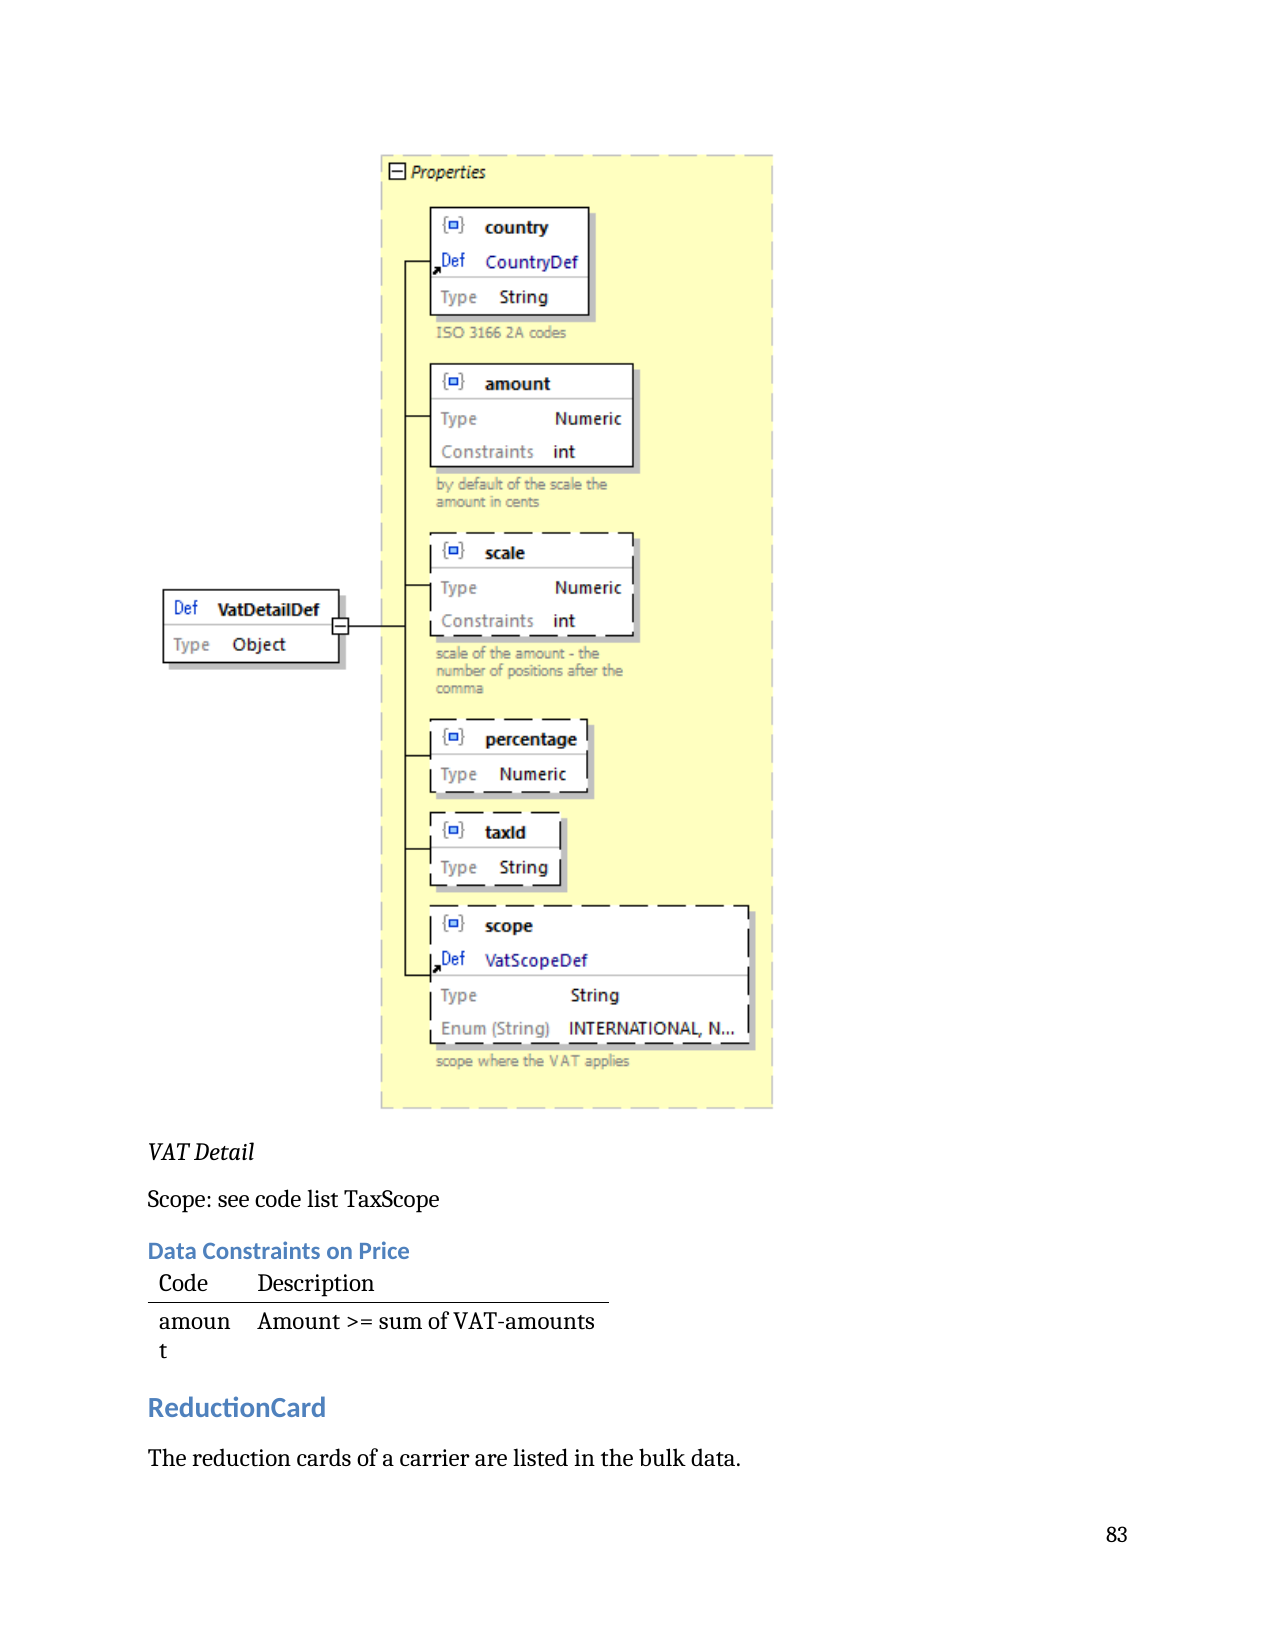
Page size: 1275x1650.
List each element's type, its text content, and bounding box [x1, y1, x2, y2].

subtitle ReductionCard [148, 1389, 1127, 1425]
table_cell Amount >= sum of VAT-amounts [246, 1303, 609, 1368]
text VAT Detail [148, 1138, 1127, 1167]
text Scope: see code list TaxScope [148, 1185, 1127, 1214]
subtitle Data Constraints on Price [148, 1235, 1127, 1266]
table_header Description [246, 1266, 609, 1302]
picture [147, 147, 789, 1117]
text The reduction cards of a carrier are listed in the bulk data. [148, 1443, 1127, 1472]
table_header Code [148, 1266, 246, 1302]
table_cell amount [148, 1303, 246, 1368]
